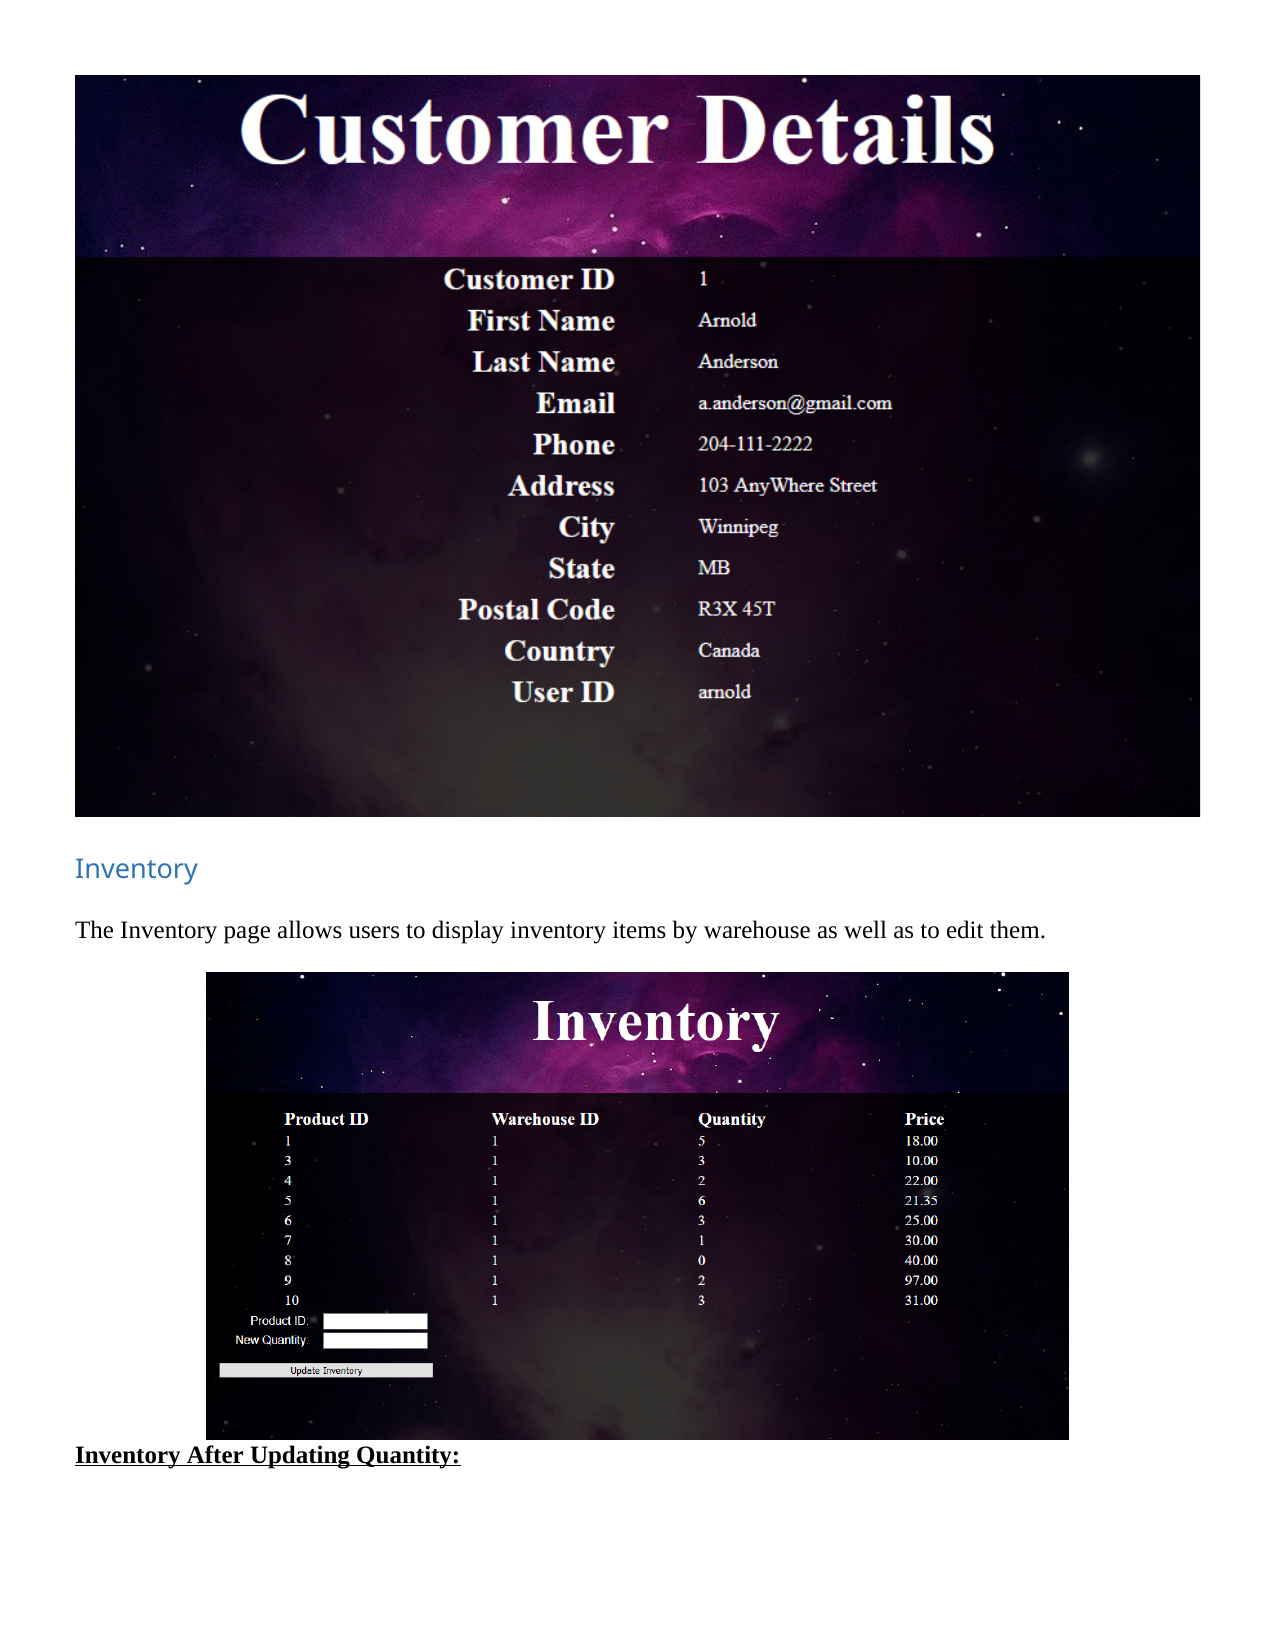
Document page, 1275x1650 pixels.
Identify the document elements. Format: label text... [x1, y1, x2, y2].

text The Inventory page allows users to display inventory items by warehouse as well as to edit them. [75, 915, 1200, 944]
picture [75, 75, 1200, 817]
picture [206, 972, 1069, 1440]
subtitle Inventory After Updating Quantity: [75, 1440, 1200, 1469]
subtitle Inventory [75, 849, 1200, 886]
